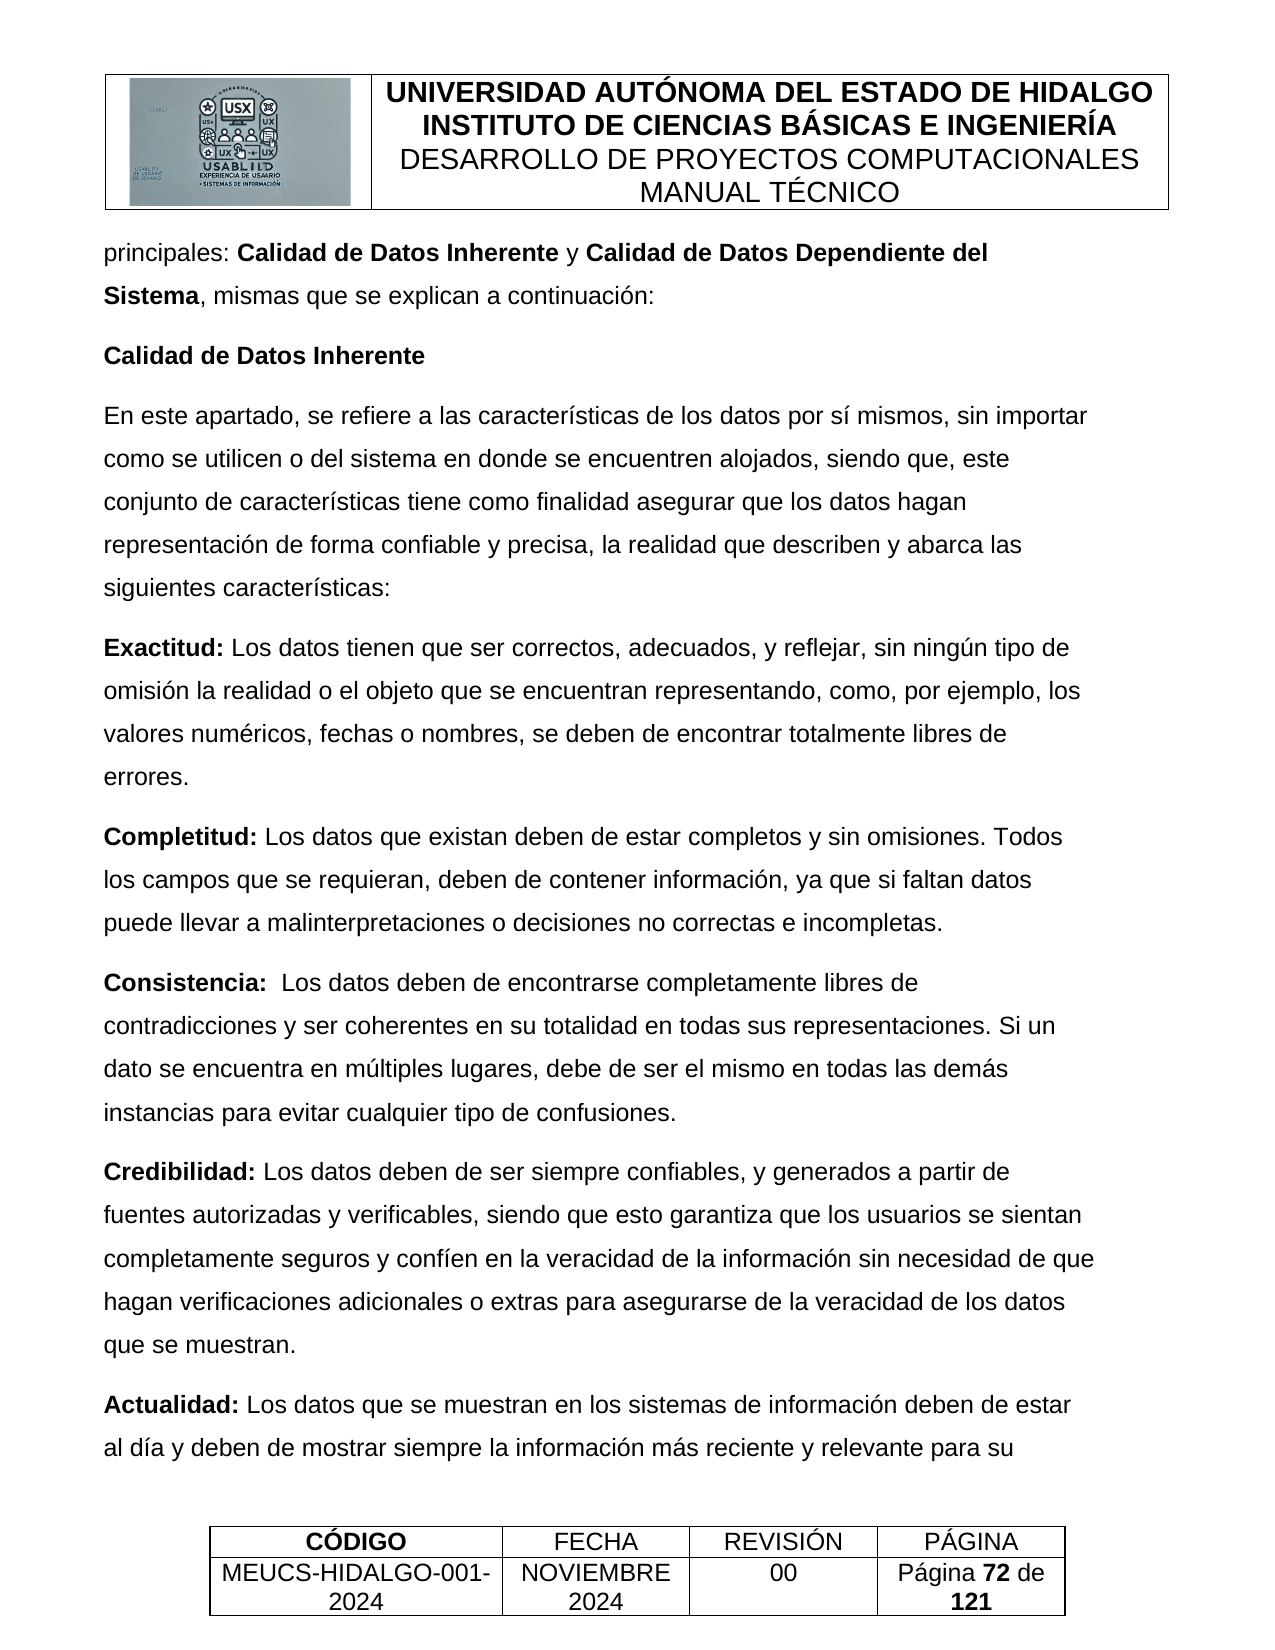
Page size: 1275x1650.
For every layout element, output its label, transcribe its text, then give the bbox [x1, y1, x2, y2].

picture [129, 78, 351, 206]
text Completitud: Los datos que existan deben de estar completos y sin omisiones. Todos los campos que se requieran, deben de contener información, ya que si faltan datos puede llevar a malinterpretaciones o decisiones no correctas e incompletas. [103, 822, 1098, 937]
text Consistencia: Los datos deben de encontrarse completamente libres de contradicciones y ser coherentes en su totalidad en todas sus representaciones. Si un dato se encuentra en múltiples lugares, debe de ser el mismo en todas las demás instancias para evitar cualquier tipo de confusiones. [103, 968, 1098, 1126]
text Exactitud: Los datos tienen que ser correctos, adecuados, y reflejar, sin ningún tipo de omisión la realidad o el objeto que se encuentran representando, como, por ejemplo, los valores numéricos, fechas o nombres, se deben de encontrar totalmente libres de errores. [103, 633, 1098, 791]
text En este apartado, se refiere a las características de los datos por sí mismos, sin importar como se utilicen o del sistema en donde se encuentren alojados, siendo que, este conjunto de características tiene como finalidad asegurar que los datos hagan representación de forma confiable y precisa, la realidad que describen y abarca las siguientes características: [103, 401, 1098, 602]
text Calidad de Datos Inherente [103, 341, 1098, 370]
text Credibilidad: Los datos deben de ser siempre confiables, y generados a partir de fuentes autorizadas y verificables, siendo que esto garantiza que los usuarios se sientan completamente seguros y confíen en la veracidad de la información sin necesidad de que hagan verificaciones adicionales o extras para asegurarse de la veracidad de los datos que se muestran. [103, 1157, 1098, 1359]
